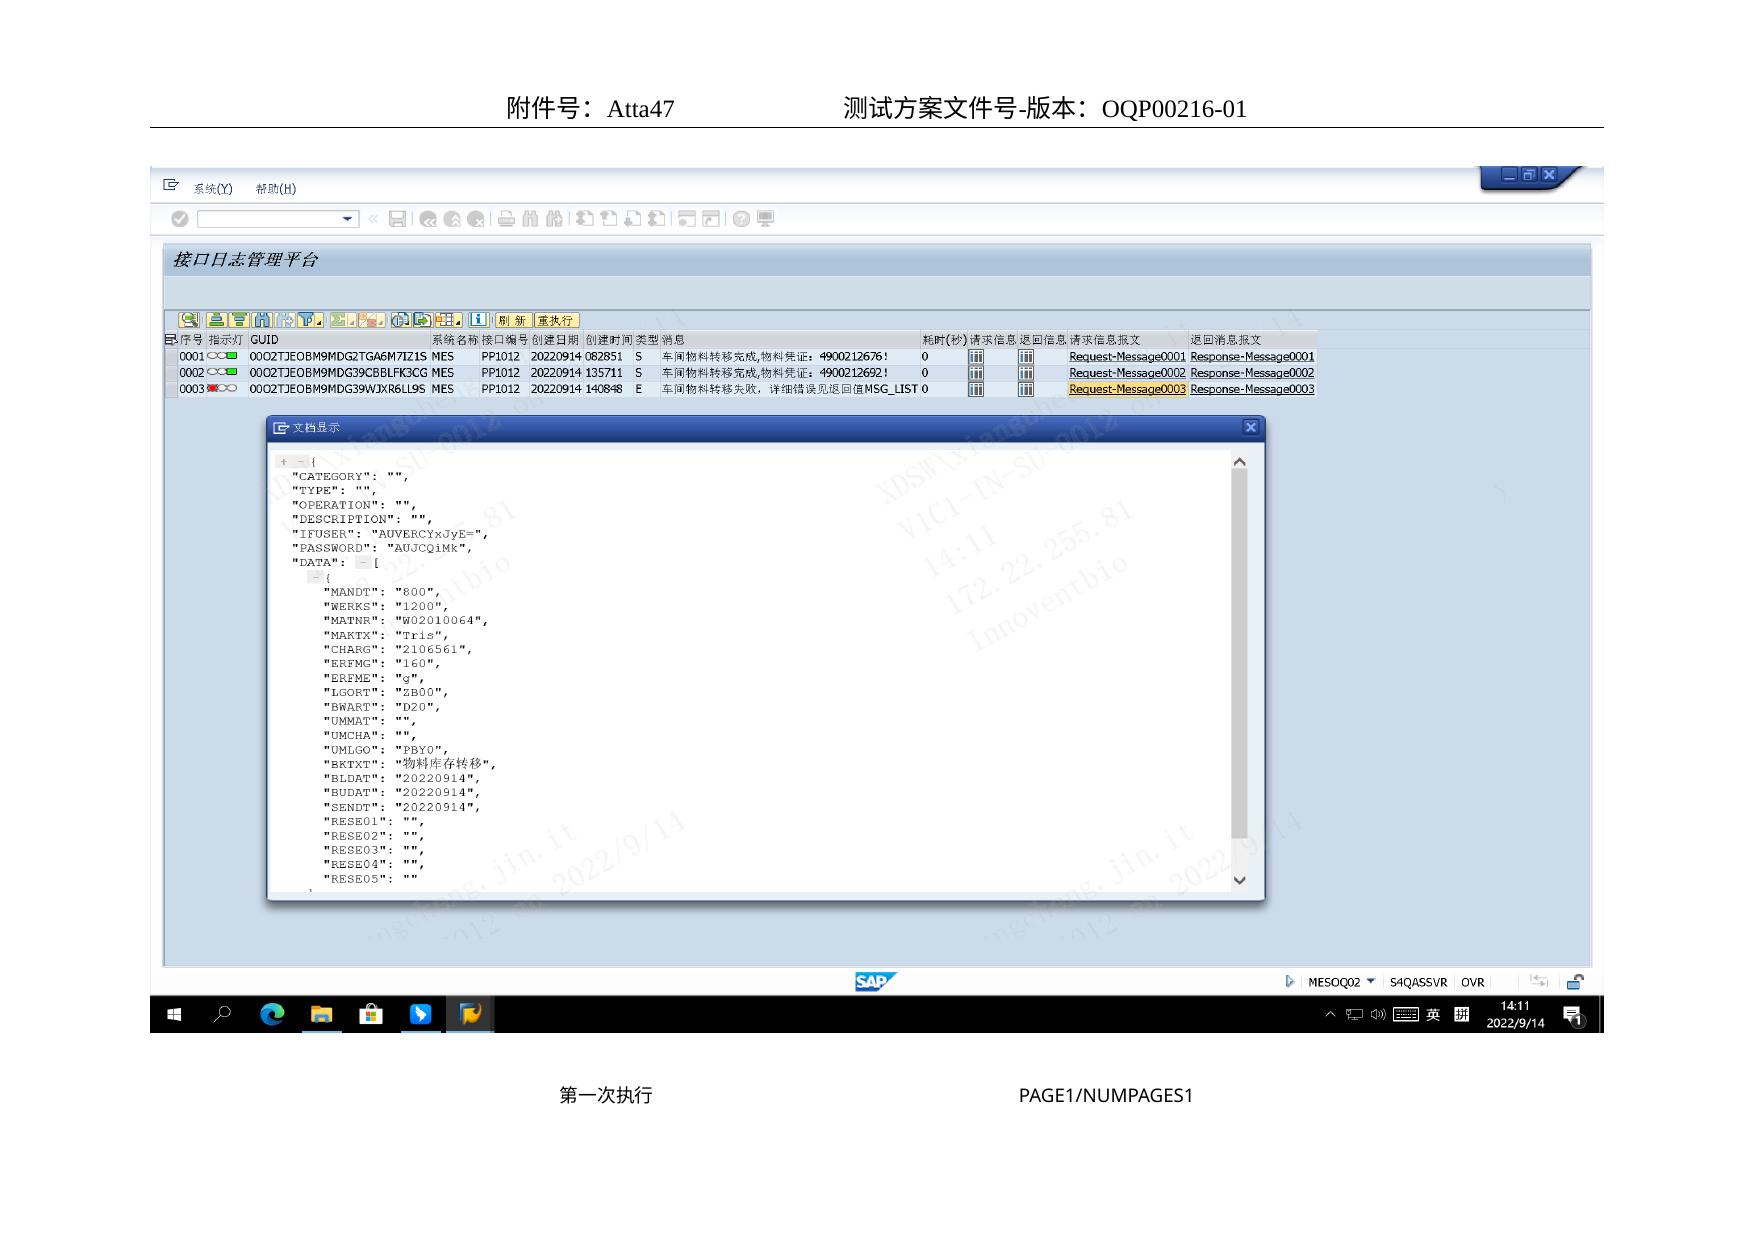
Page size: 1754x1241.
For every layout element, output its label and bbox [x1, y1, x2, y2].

picture [150, 166, 1604, 1033]
